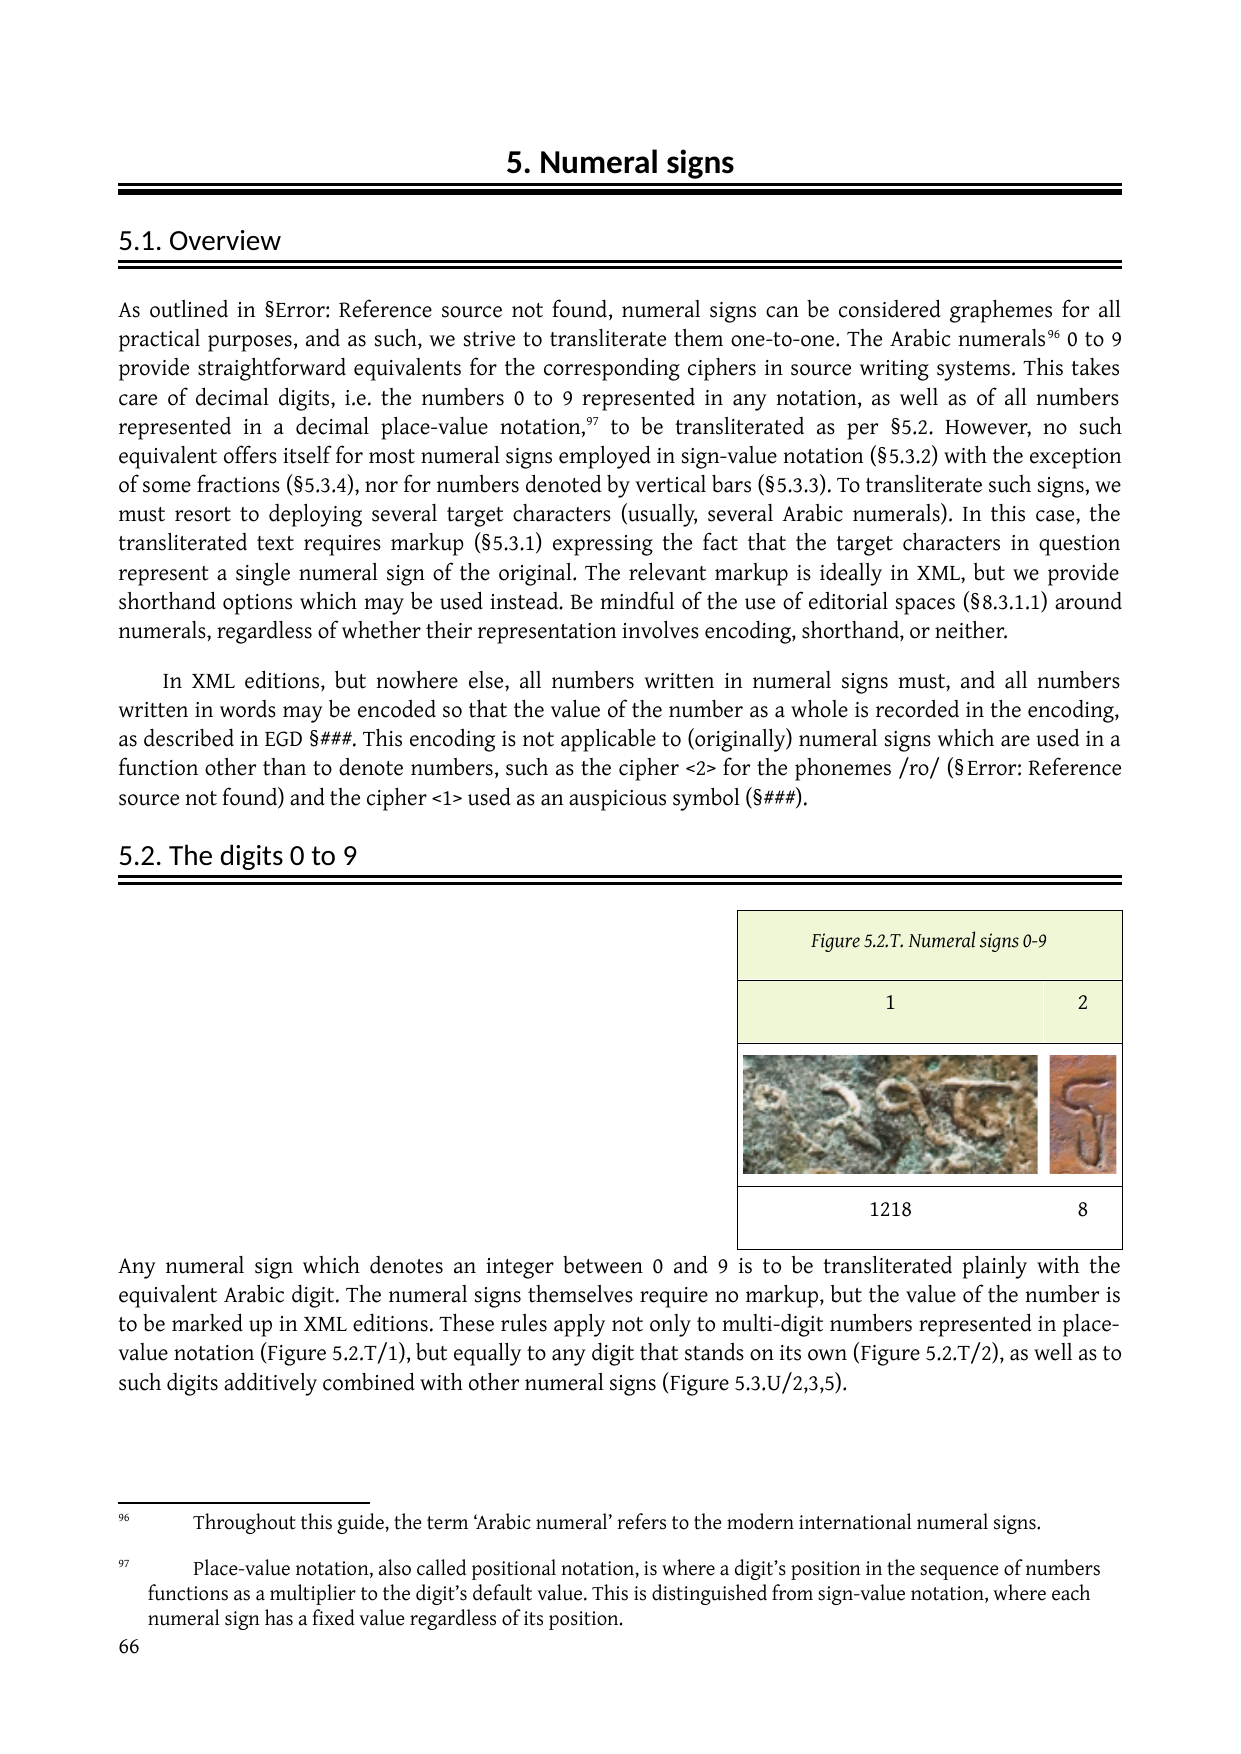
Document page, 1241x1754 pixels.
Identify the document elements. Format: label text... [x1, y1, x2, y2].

table_header Figure 5.2.A. Numeral signs 0-9 [738, 911, 1122, 979]
table_cell 2 [1044, 981, 1122, 1042]
subtitle Overview [118, 220, 1122, 260]
text Any numeral sign which denotes an integer between 0 and 9 is to be transliterated plainly with the equivalent Arabic digit. The numeral signs themselves require no markup, but the value of the number is to be marked up in XML editions. These rules apply not only to multi-digit numbers represented in place-value notation (Figure 5.2.A/1), but equally to any digit that stands on its own (Figure 5.2.A/2), as well as to such digits additively combined with other numeral signs (Figure 5.3.A/2,3,5). [118, 1250, 1122, 1396]
table_cell [738, 1044, 1043, 1186]
picture [1049, 1055, 1117, 1174]
picture [743, 1055, 1038, 1174]
table_cell 8 [1044, 1187, 1122, 1249]
table_cell [1044, 1044, 1122, 1186]
table_cell 1 [738, 981, 1043, 1042]
table_cell 1218 [738, 1187, 1043, 1249]
subtitle The digits 0 to 9 [118, 836, 1122, 875]
subtitle Numeral signs [118, 143, 1122, 183]
